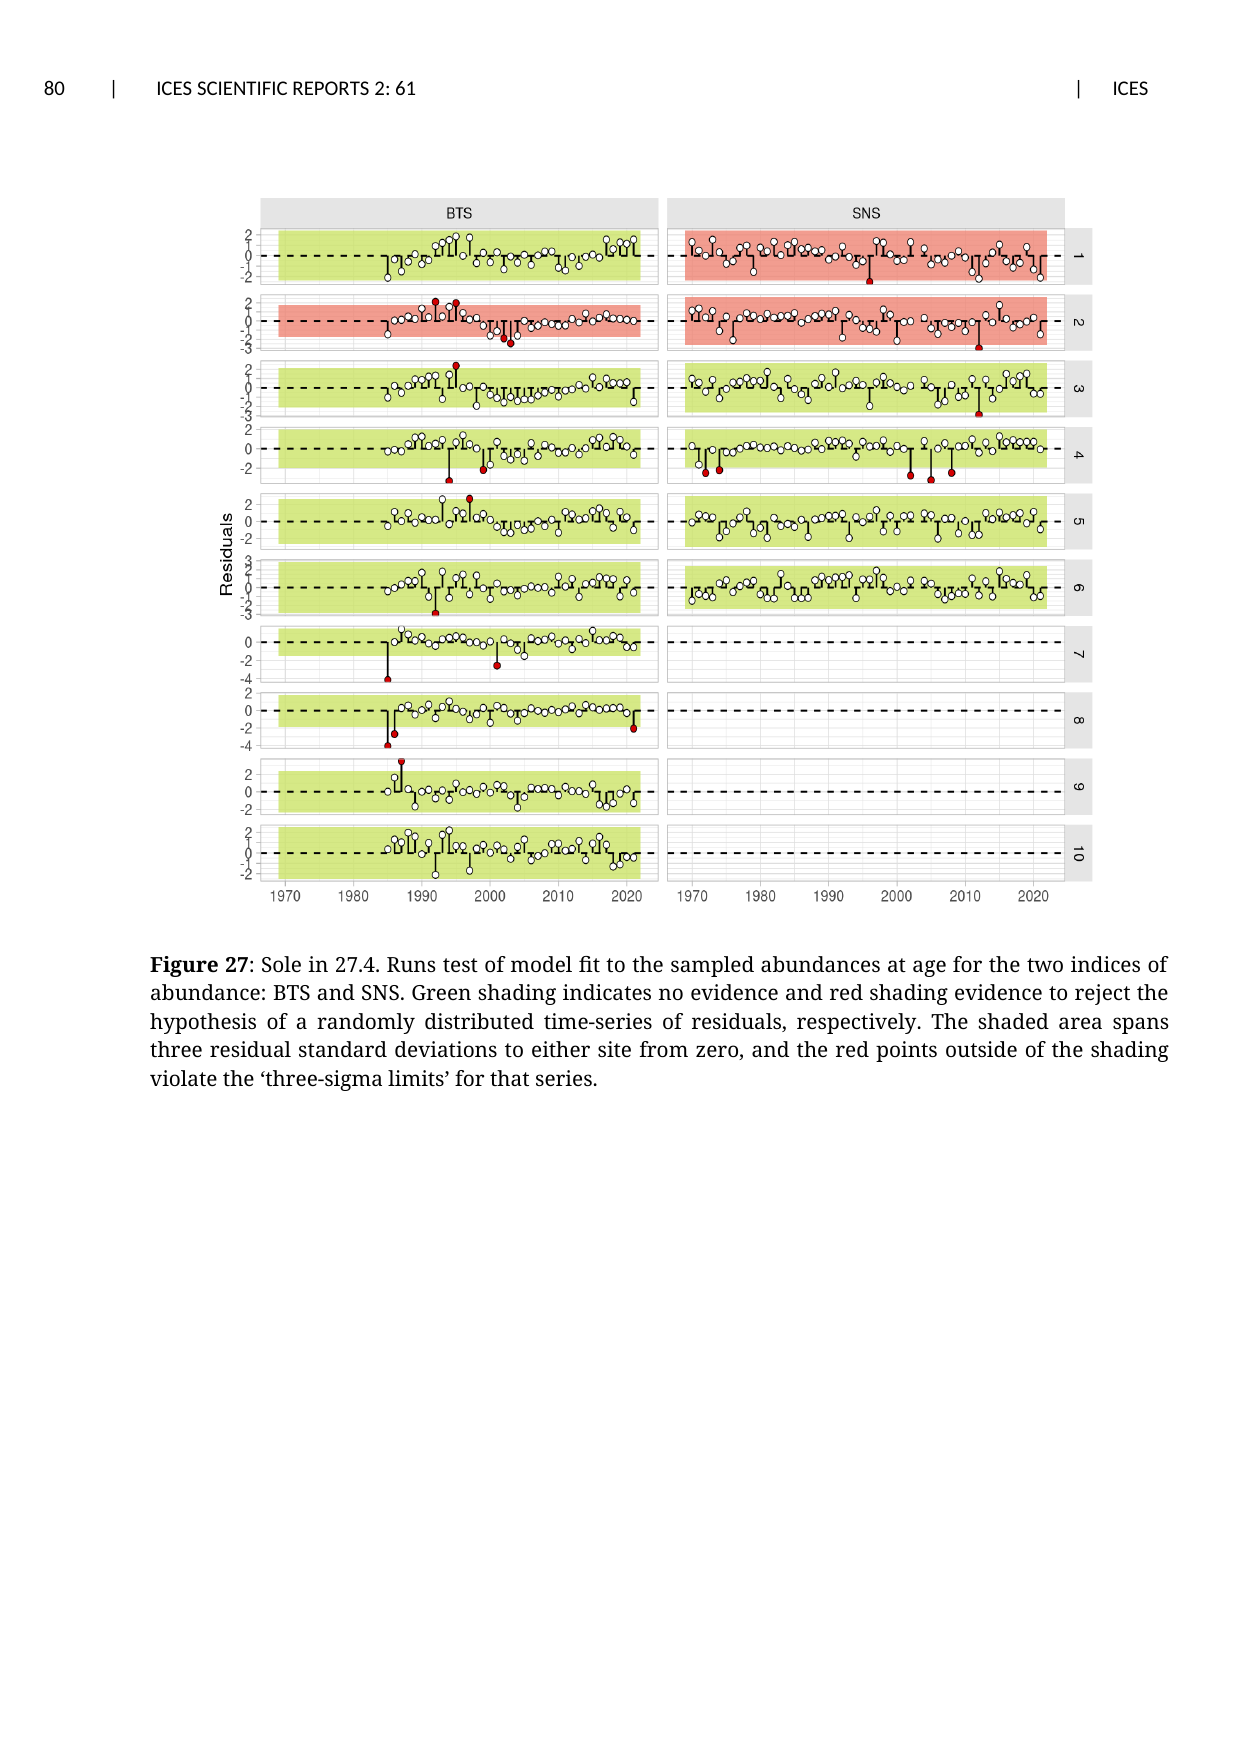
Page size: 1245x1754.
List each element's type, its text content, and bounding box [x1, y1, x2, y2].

text Figure : Sole in 27.4. Runs test of model fit to the sampled abundances at age for the two indices of abundance: BTS and SNS. Green shading indicates no evidence and red shading evidence to reject the hypothesis of a randomly distributed time-series of residuals, respectively. The shaded area spans three residual standard deviations to either site from zero, and the red points outside of the shading violate the ‘three-sigma limits’ for that series. [150, 950, 1170, 1092]
picture [210, 187, 1110, 938]
